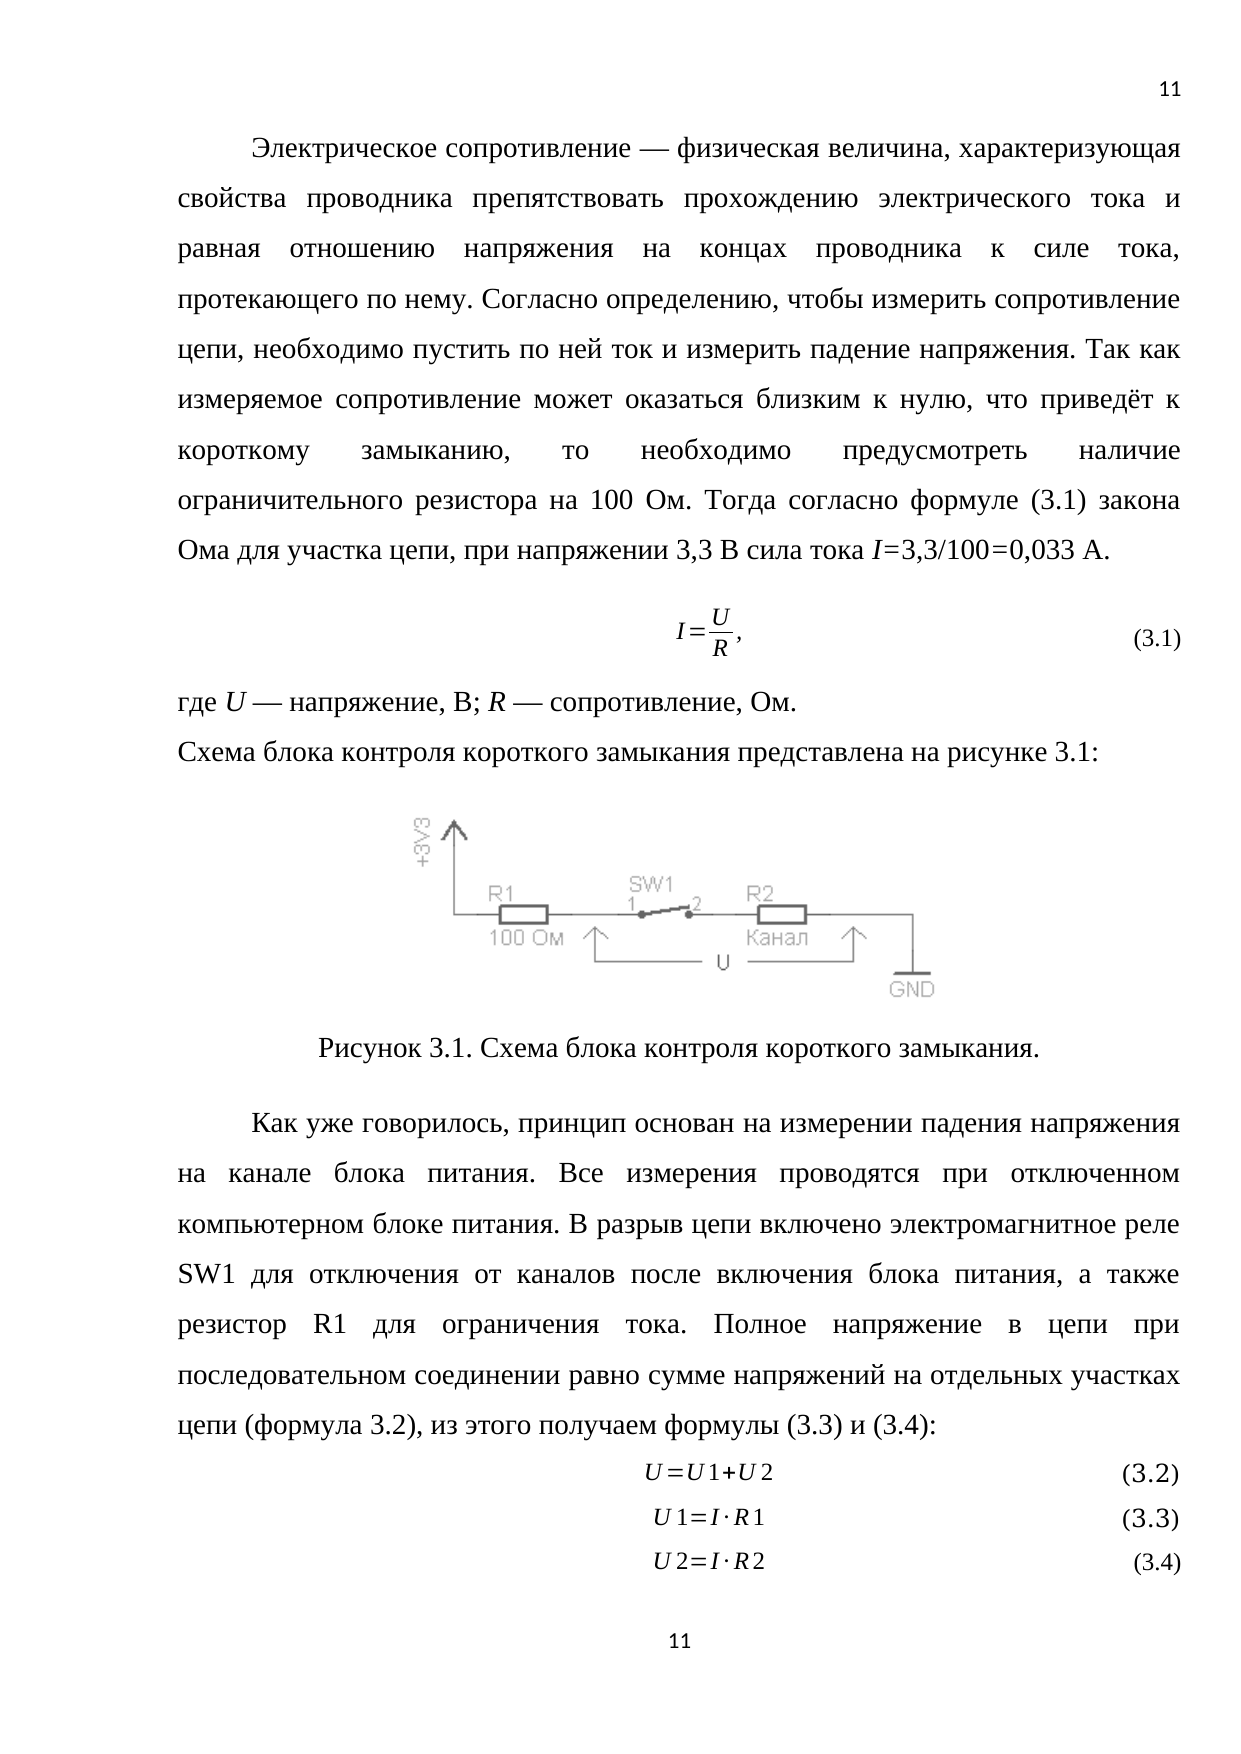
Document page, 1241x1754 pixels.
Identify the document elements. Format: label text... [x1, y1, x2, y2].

text Как уже говорилось, принцип основан на измерении падения напряжения на канале блока питания. Все измерения проводятся при отключенном компьютерном блоке питания. В разрыв цепи включено электромагнитное реле SW1 для отключения от каналов после включения блока питания, а также резистор R1 для ограничения тока. Полное напряжение в цепи при последовательном соединении равно сумме напряжений на отдельных участках цепи (формула 3.2), из этого получаем формулы (3.3) и (3.4): [177, 1105, 1181, 1441]
text где U — напряжение, В; R — сопротивление, Ом. [177, 684, 1181, 718]
text (3.2) [177, 1457, 1181, 1487]
text (3.3) [177, 1502, 1181, 1532]
text Схема блока контроля короткого замыкания представлена на рисунке 3.1: [177, 734, 1181, 768]
text (3.1) [177, 603, 1181, 662]
text Электрическое сопротивление — физическая величина, характеризующая свойства проводника препятствовать прохождению электрического тока и равная отношению напряжения на концах проводника к силе тока, протекающего по нему. Согласно определению, чтобы измерить сопротивление цепи, необходимо пустить по ней ток и измерить падение напряжения. Так как измеряемое сопротивление может оказаться близким к нулю, что приведёт к короткому замыканию, то необходимо предусмотреть наличие ограничительного резистора на 100 Ом. Тогда согласно формуле (3.1) закона Ома для участка цепи, при напряжении 3,3 В сила тока I=3,3/100=0,033 А. [177, 130, 1181, 566]
text Рисунок 3.1. Схема блока контроля короткого замыкания. [177, 1030, 1181, 1063]
text (3.4) [177, 1547, 1181, 1577]
